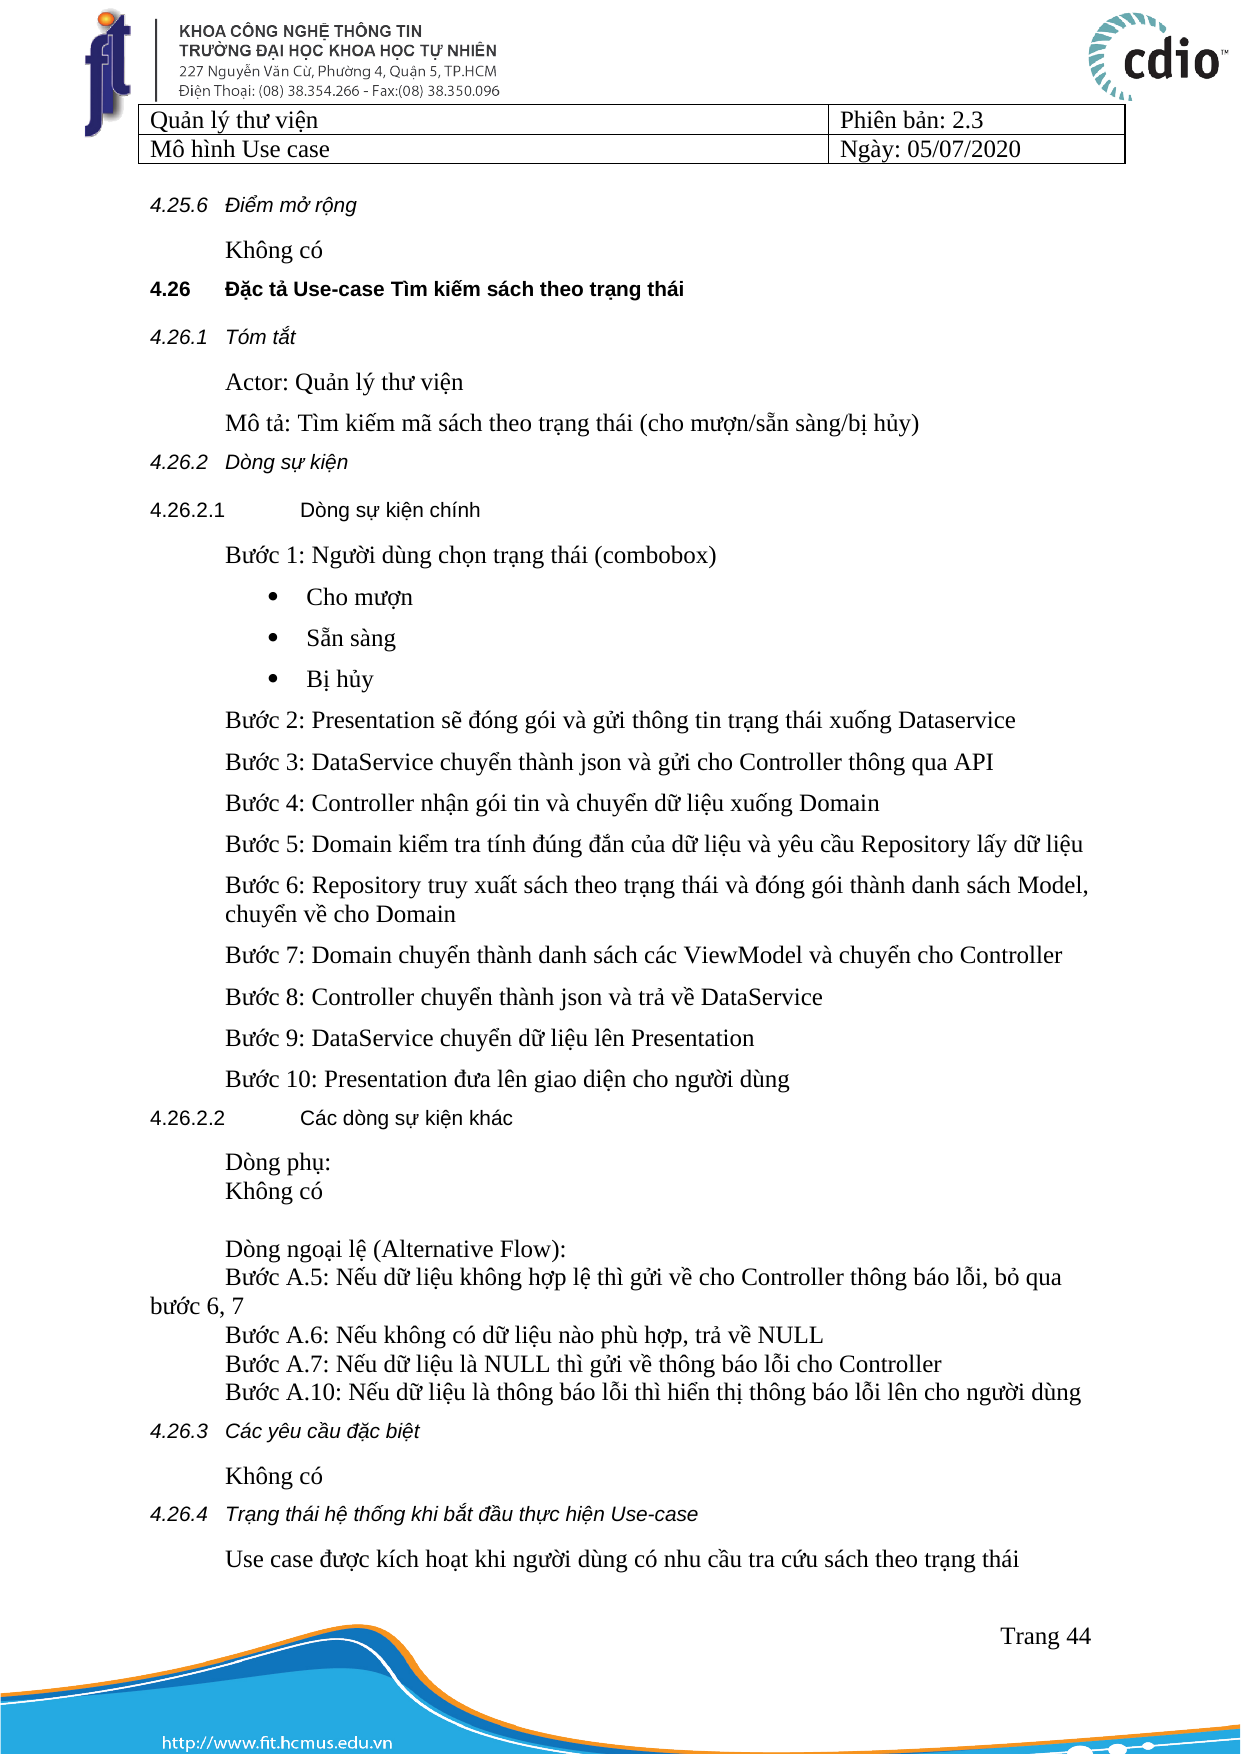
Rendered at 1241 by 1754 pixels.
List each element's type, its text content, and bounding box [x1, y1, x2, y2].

text Mô tả: Tìm kiếm mã sách theo trạng thái (cho mượn/sẵn sàng/bị hủy) [225, 408, 1090, 437]
list Cho mượn [269, 582, 1090, 610]
picture [829, 105, 1124, 134]
picture [829, 135, 1124, 161]
text Bước 9: DataService chuyển dữ liệu lên Presentation [225, 1023, 1090, 1052]
text Bước 8: Controller chuyển thành json và trả về DataService [225, 982, 1090, 1010]
subtitle Các yêu cầu đặc biệt [150, 1419, 1090, 1443]
picture [0, 1621, 1241, 1754]
text Actor: Quản lý thư viện [225, 367, 1090, 396]
list Sẵn sàng [269, 623, 1090, 652]
subtitle Đặc tả Use-case Tìm kiếm sách theo trạng thái [150, 277, 1090, 301]
text Bước 7: Domain chuyển thành danh sách các ViewModel và chuyển cho Controller [225, 940, 1090, 969]
picture [139, 135, 828, 161]
text Không có [150, 1176, 1090, 1205]
text Bước 5: Domain kiểm tra tính đúng đắn của dữ liệu và yêu cầu Repository lấy dữ liệu [225, 829, 1090, 858]
text Bước 10: Presentation đưa lên giao diện cho người dùng [225, 1064, 1090, 1093]
text Dòng phụ: [150, 1147, 1090, 1176]
subtitle Điểm mở rộng [150, 193, 1090, 217]
picture [61, 1, 1241, 161]
text Use case được kích hoạt khi người dùng có nhu cầu tra cứu sách theo trạng thái [225, 1544, 1090, 1573]
subtitle Các dòng sự kiện khác [150, 1105, 1090, 1129]
text Bước A.7: Nếu dữ liệu là NULL thì gửi về thông báo lỗi cho Controller [150, 1349, 1090, 1377]
text Bước A.10: Nếu dữ liệu là thông báo lỗi thì hiển thị thông báo lỗi lên cho người dùng [150, 1377, 1090, 1406]
subtitle Trạng thái hệ thống khi bắt đầu thực hiện Use-case [150, 1502, 1090, 1526]
text Không có [225, 235, 1090, 264]
picture [139, 105, 828, 134]
subtitle Tóm tắt [150, 325, 1090, 349]
text Bước 2: Presentation sẽ đóng gói và gửi thông tin trạng thái xuống Dataservice [225, 705, 1090, 734]
text Bước A.5: Nếu dữ liệu không hợp lệ thì gửi về cho Controller thông báo lỗi, bỏ qua bước 6, 7 [150, 1262, 1090, 1320]
subtitle Dòng sự kiện chính [150, 498, 1090, 522]
subtitle Dòng sự kiện [150, 450, 1090, 474]
text Bước 4: Controller nhận gói tin và chuyển dữ liệu xuống Domain [225, 788, 1090, 817]
text Dòng ngoại lệ (Alternative Flow): [150, 1234, 1090, 1262]
text Bước 3: DataService chuyển thành json và gửi cho Controller thông qua API [225, 747, 1090, 775]
text Không có [225, 1461, 1090, 1490]
text Bước 1: Người dùng chọn trạng thái (combobox) [225, 540, 1090, 569]
list Bị hủy [269, 664, 1090, 693]
text Bước 6: Repository truy xuất sách theo trạng thái và đóng gói thành danh sách Model, chuyển về cho Domain [225, 870, 1090, 928]
text Bước A.6: Nếu không có dữ liệu nào phù hợp, trả về NULL [150, 1320, 1090, 1349]
